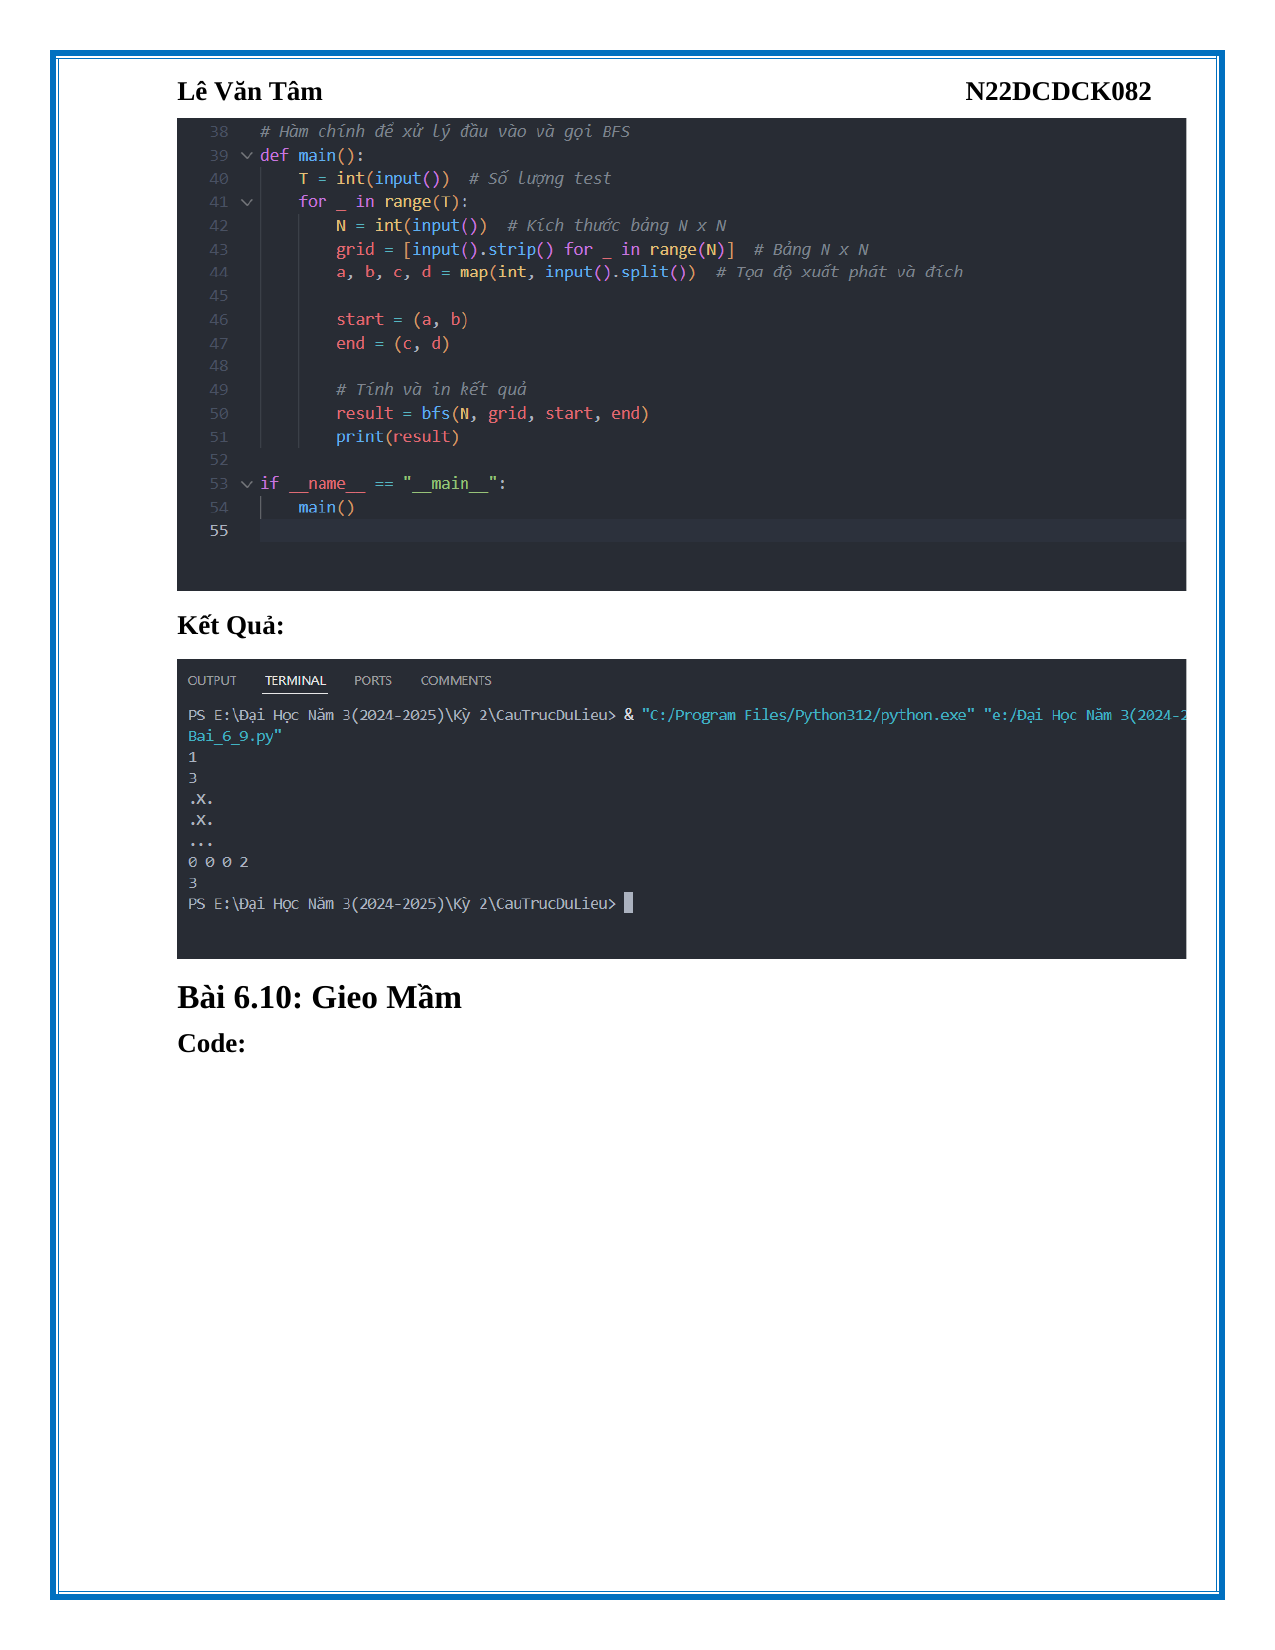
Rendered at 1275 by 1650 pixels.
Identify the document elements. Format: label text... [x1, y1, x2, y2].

picture [177, 118, 1187, 591]
subtitle Bài 6.10: Gieo Mầm [177, 977, 1186, 1016]
text Code: [177, 1027, 1186, 1058]
text Kết Quả: [177, 609, 1186, 640]
picture [177, 659, 1187, 959]
